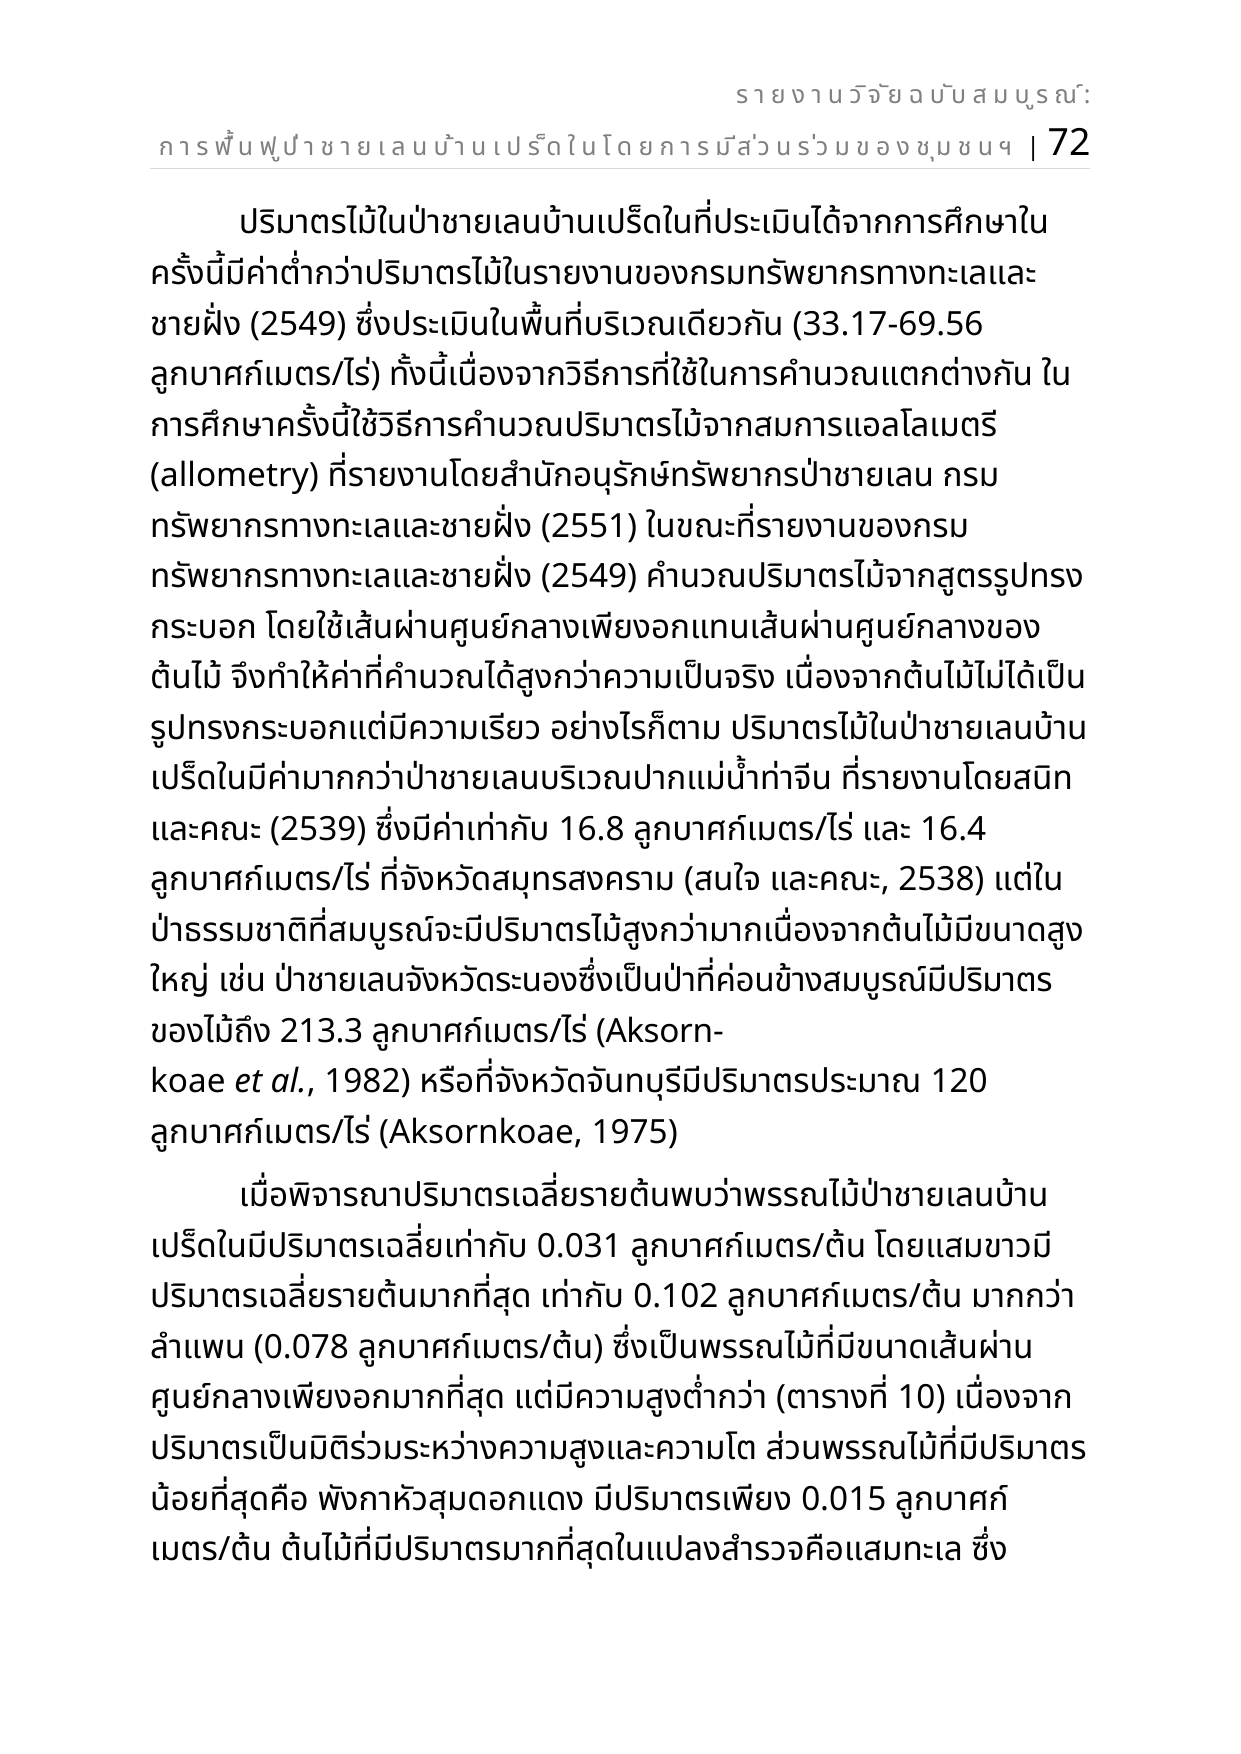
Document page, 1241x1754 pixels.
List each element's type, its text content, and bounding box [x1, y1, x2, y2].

text ปริมาตรไม้ในป่าชายเลนบ้านเปร็ดในที่ประเมินได้จากการศึกษาในครั้งนี้มีค่าต่ำกว่าปริมาตรไม้ในรายงานของกรมทรัพยากรทางทะเลและชายฝั่ง (2549) ซึ่งประเมินในพื้นที่บริเวณเดียวกัน (33.17-69.56 ลูกบาศก์เมตร/ไร่) ทั้งนี้เนื่องจากวิธีการที่ใช้ในการคำนวณแตกต่างกัน ในการศึกษาครั้งนี้ใช้วิธีการคำนวณปริมาตรไม้จากสมการแอลโลเมตรี (allometry) ที่รายงานโดยสำนักอนุรักษ์ทรัพยากรป่าชายเลน กรมทรัพยากรทางทะเลและชายฝั่ง (2551) ในขณะที่รายงานของกรมทรัพยากรทางทะเลและชายฝั่ง (2549) คำนวณปริมาตรไม้จากสูตรรูปทรงกระบอก โดยใช้เส้นผ่านศูนย์กลางเพียงอกแทนเส้นผ่านศูนย์กลางของต้นไม้ จึงทำให้ค่าที่คำนวณได้สูงกว่าความเป็นจริง เนื่องจากต้นไม้ไม่ได้เป็นรูปทรงกระบอกแต่มีความเรียว อย่างไรก็ตาม ปริมาตรไม้ในป่าชายเลนบ้านเปร็ดในมีค่ามากกว่าป่าชายเลนบริเวณปากแม่น้ำท่าจีน ที่รายงานโดยสนิท และคณะ (2539) ซึ่งมีค่าเท่ากับ 16.8 ลูกบาศก์เมตร/ไร่ และ 16.4 ลูกบาศก์เมตร/ไร่ ที่จังหวัดสมุทรสงคราม (สนใจ และคณะ, 2538) แต่ในป่าธรรมชาติที่สมบูรณ์จะมีปริมาตรไม้สูงกว่ามากเนื่องจากต้นไม้มีขนาดสูงใหญ่ เช่น ป่าชายเลนจังหวัดระนองซึ่งเป็นป่าที่ค่อนข้างสมบูรณ์มีปริมาตรของไม้ถึง 213.3 ลูกบาศก์เมตร/ไร่ (Aksorn- koae et al., 1982) หรือที่จังหวัดจันทบุรีมีปริมาตรประมาณ 120 ลูกบาศก์เมตร/ไร่ (Aksornkoae, 1975) [150, 198, 1090, 1158]
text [150, 1171, 1090, 1576]
